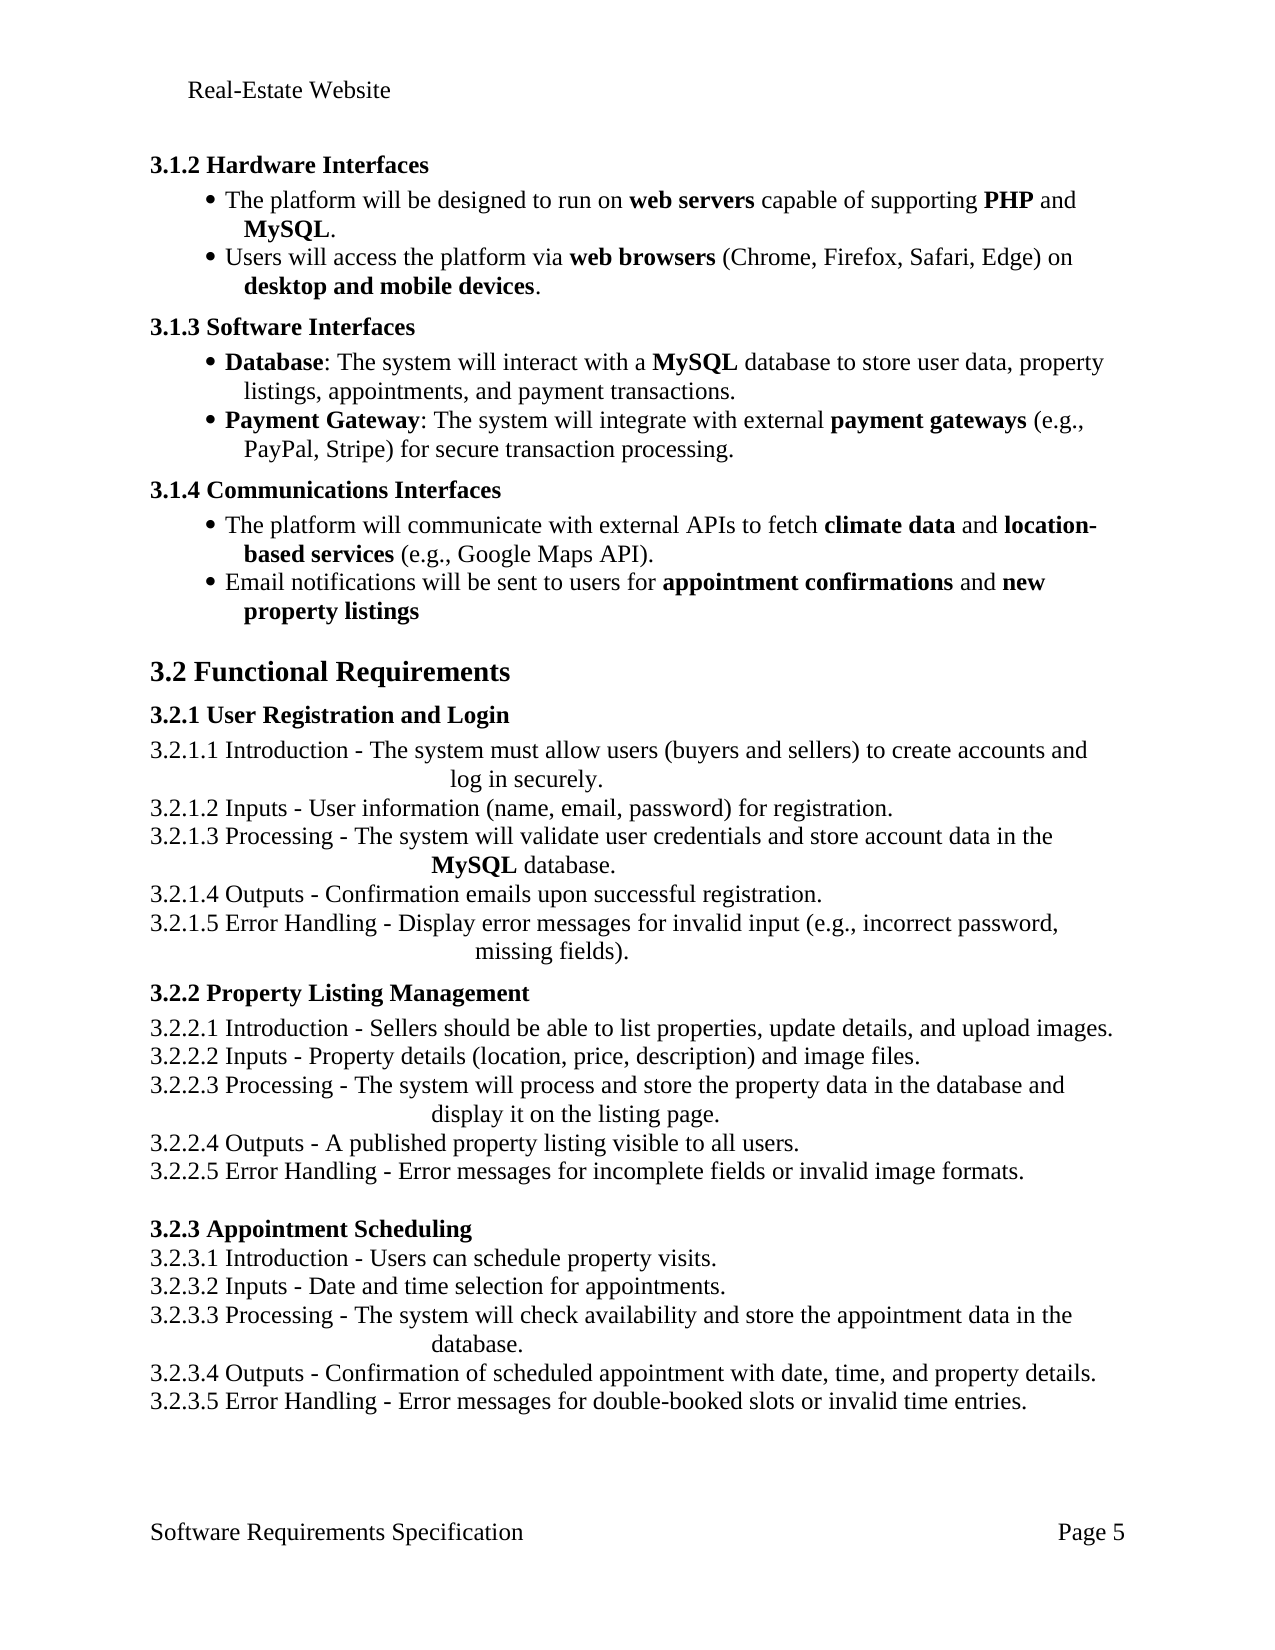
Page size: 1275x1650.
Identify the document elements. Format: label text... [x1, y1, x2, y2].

text 3.2.3.5 Error Handling - Error messages for double-booked slots or invalid time entries. [150, 1386, 1125, 1415]
subtitle 3.2.1 User Registration and Login [150, 700, 1125, 729]
text 3.2.1.1 Introduction - The system must allow users (buyers and sellers) to create accounts and log in securely. [150, 735, 1125, 793]
list Users will access the platform via web browsers (Chrome, Firefox, Safari, Edge) on desktop and mobile devices. [206, 242, 1125, 300]
text 3.2.3.2 Inputs - Date and time selection for appointments. [150, 1271, 1125, 1300]
text 3.2.2.1 Introduction - Sellers should be able to list properties, update details, and upload images. [150, 1013, 1125, 1041]
text 3.2.2.2 Inputs - Property details (location, price, description) and image files. [150, 1041, 1125, 1070]
subtitle 3.2.2 Property Listing Management [150, 978, 1125, 1006]
subtitle 3.2 Functional Requirements [150, 654, 1125, 688]
subtitle 3.1.3 Software Interfaces [150, 312, 1125, 341]
text 3.2.2.4 Outputs - A published property listing visible to all users. [150, 1128, 1125, 1156]
text 3.2.3.1 Introduction - Users can schedule property visits. [150, 1243, 1125, 1271]
text 3.2.1.3 Processing - The system will validate user credentials and store account data in the MySQL database. [150, 821, 1125, 879]
text 3.2.2.5 Error Handling - Error messages for incomplete fields or invalid image formats. [150, 1156, 1125, 1185]
list Database: The system will interact with a MySQL database to store user data, property listings, appointments, and payment transactions. [206, 347, 1125, 405]
text 3.2.3.4 Outputs - Confirmation of scheduled appointment with date, time, and property details. [150, 1358, 1125, 1386]
subtitle 3.1.4 Communications Interfaces [150, 475, 1125, 504]
text 3.2.1.2 Inputs - User information (name, email, password) for registration. [150, 793, 1125, 821]
text 3.2.1.4 Outputs - Confirmation emails upon successful registration. [150, 879, 1125, 908]
list The platform will communicate with external APIs to fetch climate data and location-based services (e.g., Google Maps API). [206, 510, 1125, 567]
list Email notifications will be sent to users for appointment confirmations and new property listings [206, 567, 1125, 625]
text 3.2.3 Appointment Scheduling [150, 1214, 1125, 1243]
text 3.2.3.3 Processing - The system will check availability and store the appointment data in the database. [150, 1300, 1125, 1358]
text 3.2.2.3 Processing - The system will process and store the property data in the database and display it on the listing page. [150, 1070, 1125, 1128]
list The platform will be designed to run on web servers capable of supporting PHP and MySQL. [206, 185, 1125, 242]
subtitle 3.1.2 Hardware Interfaces [150, 150, 1125, 179]
text 3.2.1.5 Error Handling - Display error messages for invalid input (e.g., incorrect password, missing fields). [150, 908, 1125, 965]
list Payment Gateway: The system will integrate with external payment gateways (e.g., PayPal, Stripe) for secure transaction processing. [206, 405, 1125, 462]
